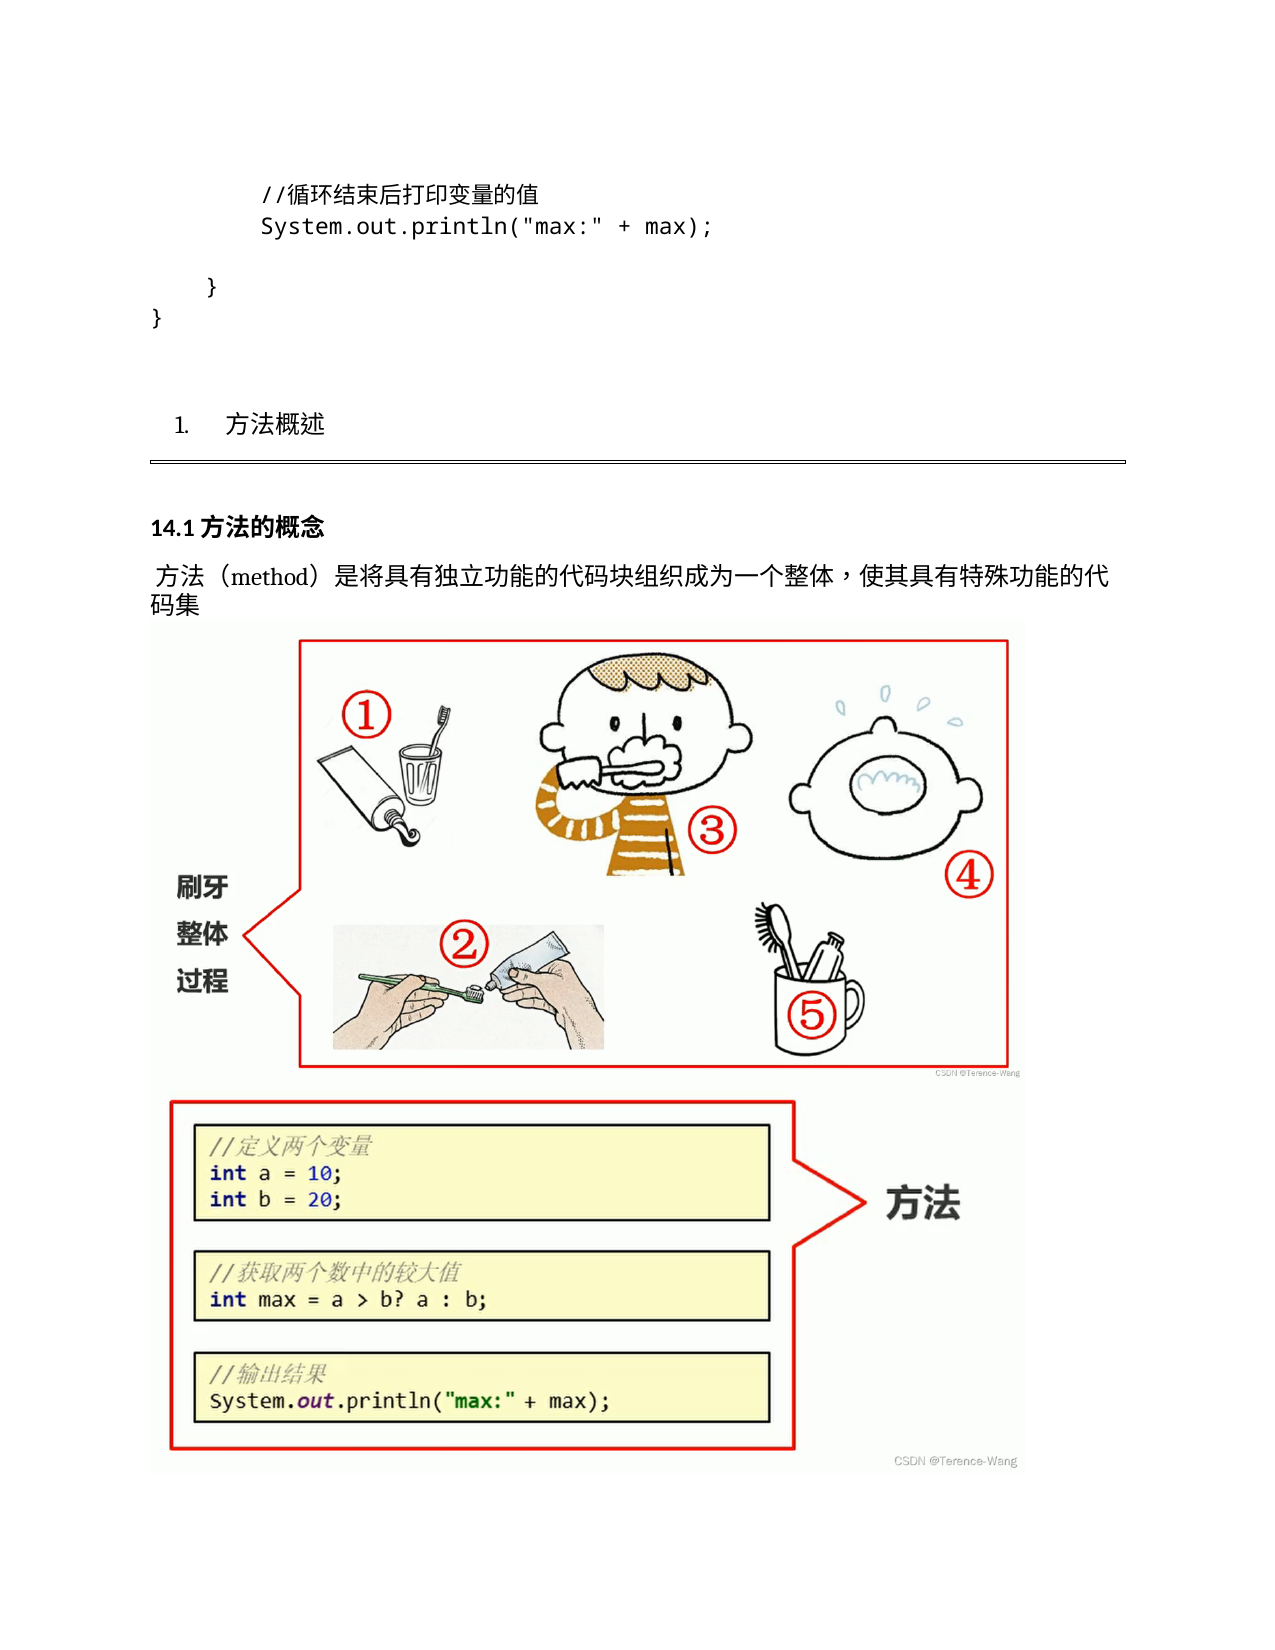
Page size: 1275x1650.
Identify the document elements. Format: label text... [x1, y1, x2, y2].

list 方法概述 [175, 411, 1125, 439]
picture [150, 620, 1025, 1473]
subtitle 14.1 方法的概念 [150, 510, 1125, 544]
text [150, 150, 1125, 390]
